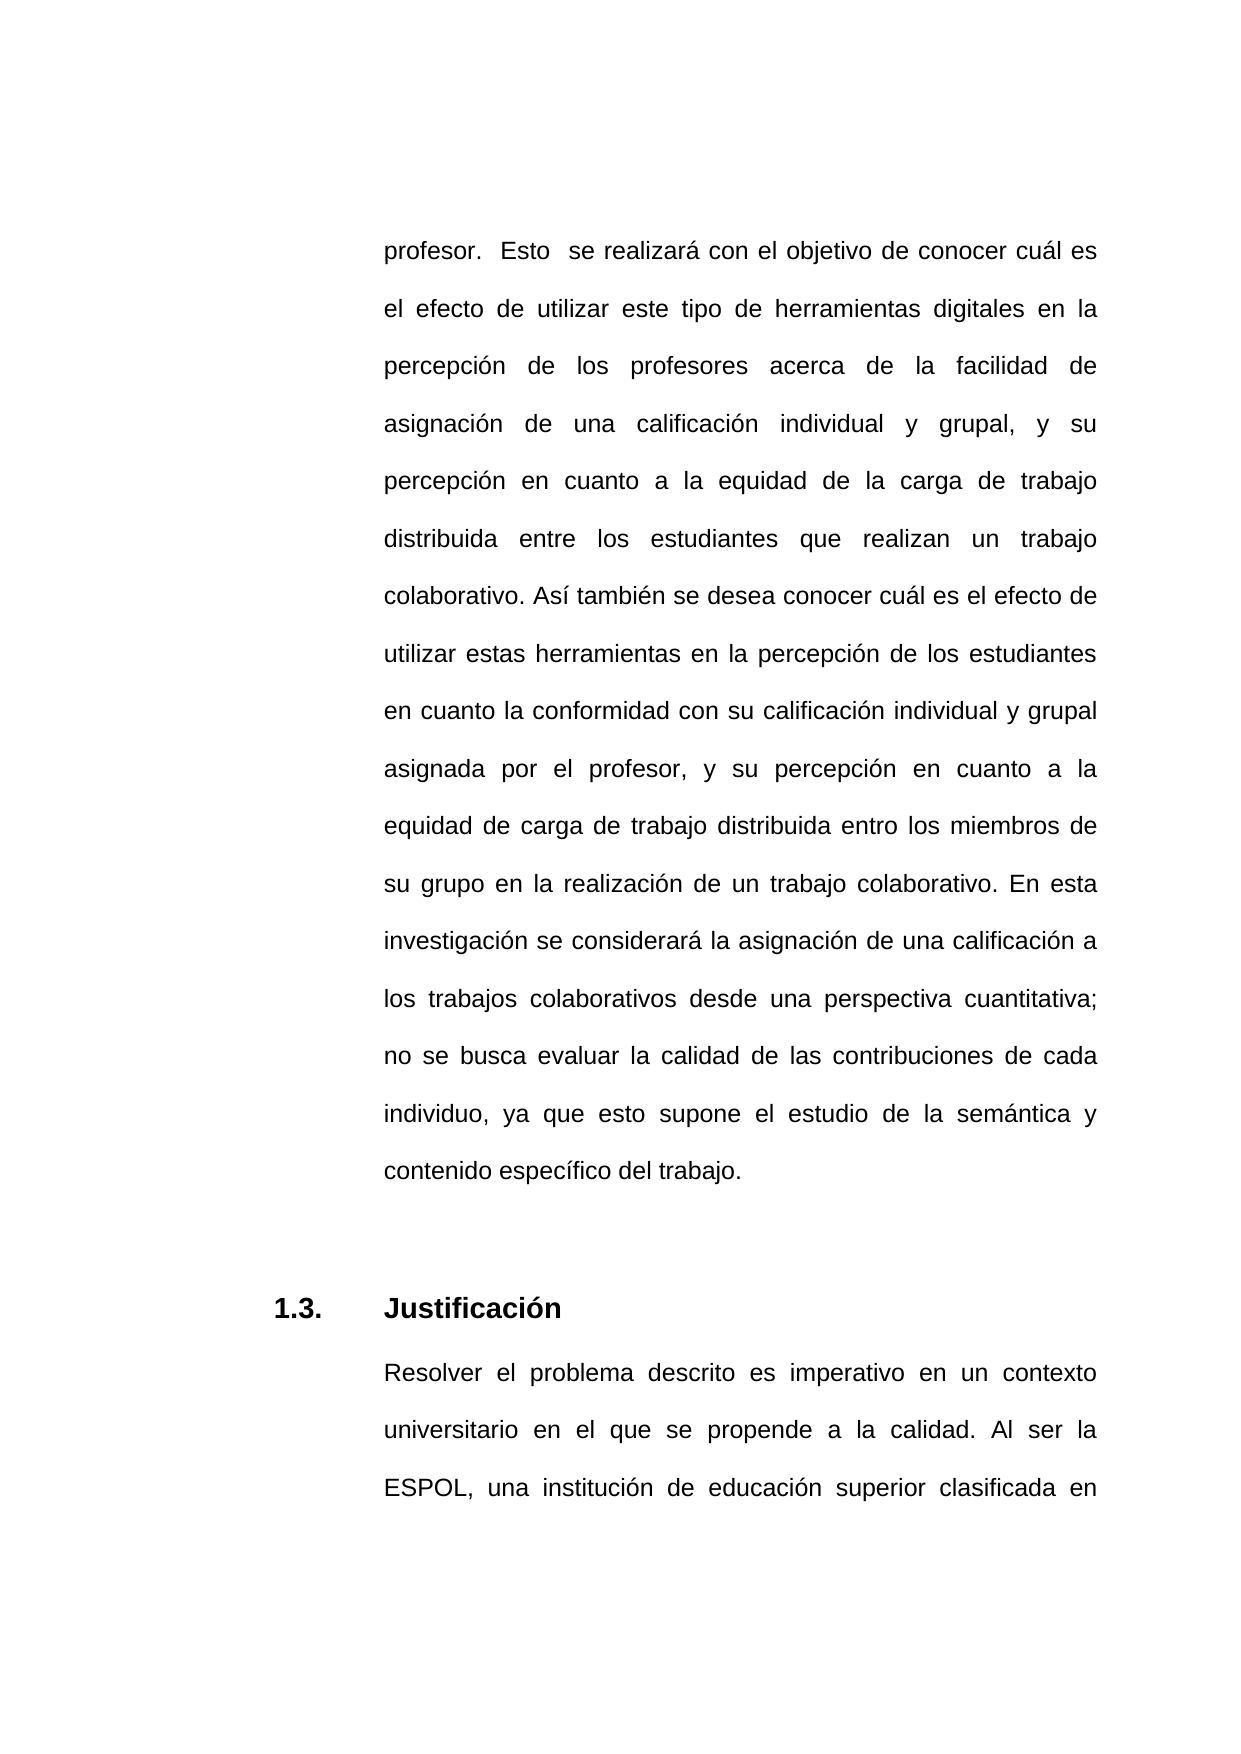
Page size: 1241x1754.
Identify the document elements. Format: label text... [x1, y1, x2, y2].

text Justificación [274, 1291, 1098, 1324]
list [384, 236, 1098, 1185]
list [384, 1358, 1098, 1502]
